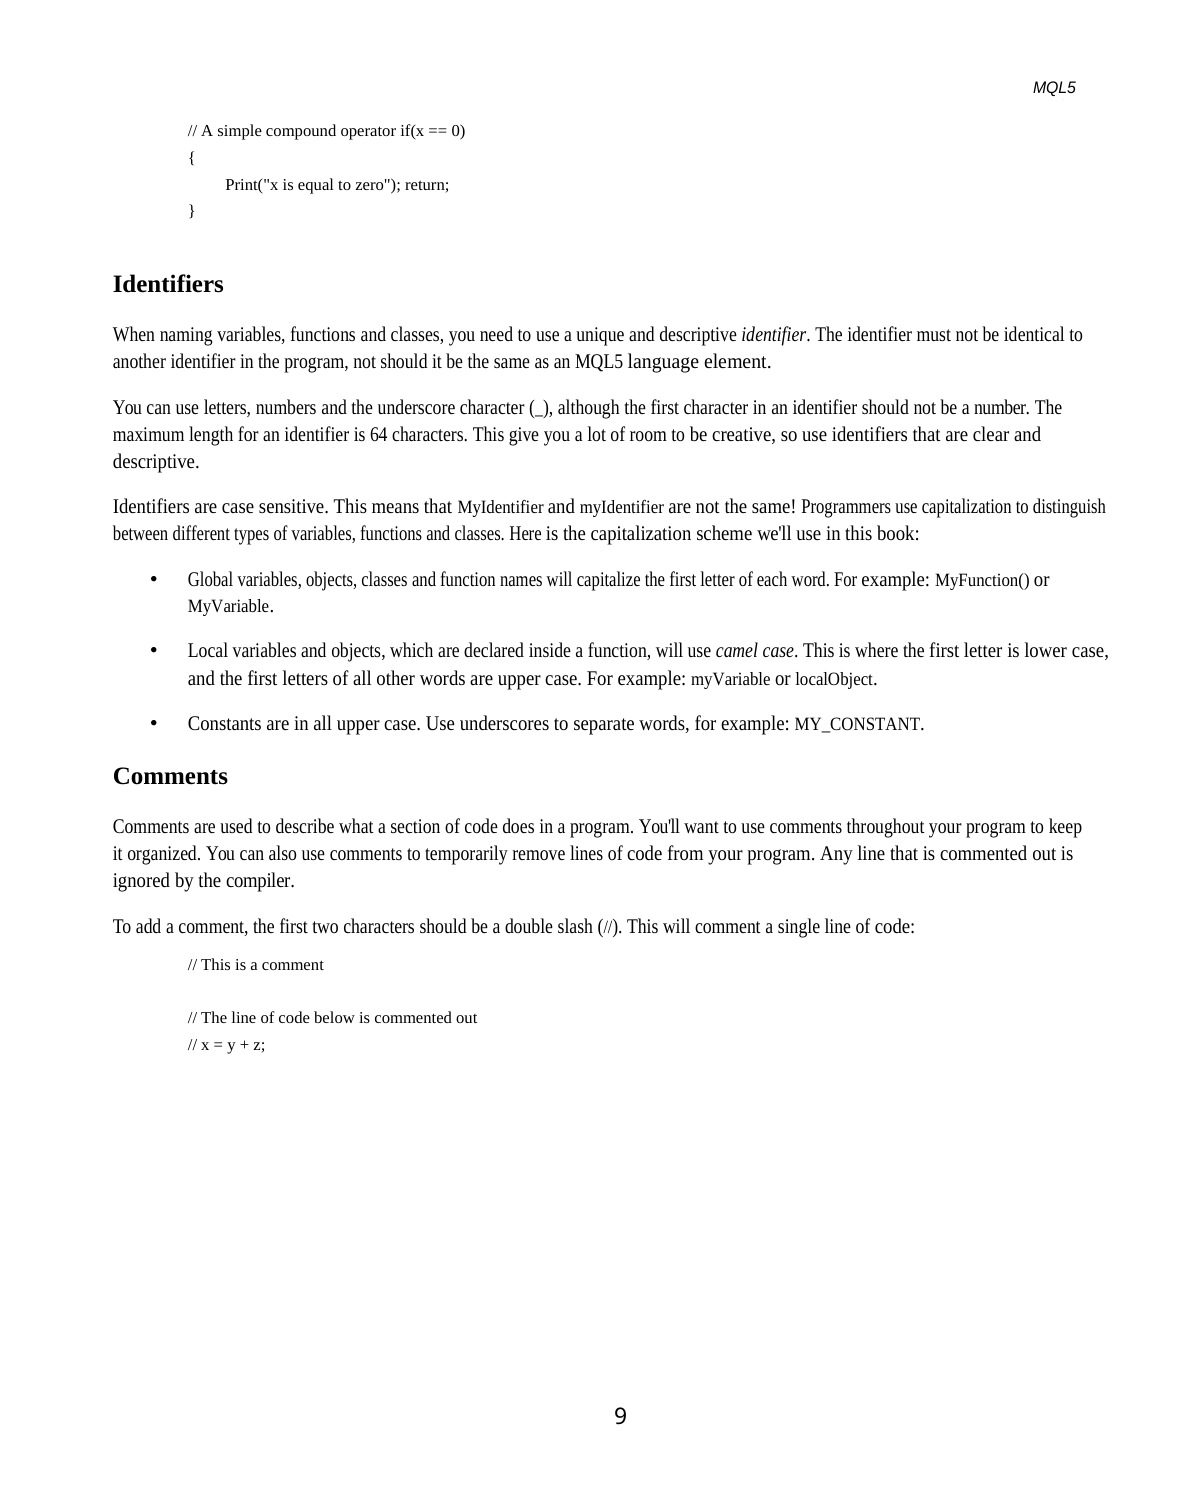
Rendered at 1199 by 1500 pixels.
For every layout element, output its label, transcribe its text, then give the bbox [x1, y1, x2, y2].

text Print("x is equal to zero"); return; [225, 174, 506, 193]
text When naming variables, functions and classes, you need to use a unique and descriptive identifier. The identifier must not be identical to another identifier in the program, not should it be the same as an MQL5 language element. [113, 322, 1091, 373]
list Constants are in all upper case. Use underscores to separate words, for example: MY_CONSTANT. [150, 711, 1199, 735]
list Global variables, objects, classes and function names will capitalize the first letter of each word. For example: MyFunction() or MyVariable. [150, 567, 1089, 617]
text Identifiers are case sensitive. This means that MyIdentifier and myIdentifier are not the same! Programmers use capitalization to distinguish between different types of variables, functions and classes. Here is the capitalization scheme we'll use in this book: [113, 494, 1122, 545]
text // This is a comment [188, 954, 1199, 973]
subtitle Comments [113, 761, 1199, 789]
text // The line of code below is commented out [188, 1008, 1199, 1027]
text { [188, 148, 1199, 167]
text // x = y + z; [188, 1035, 1199, 1054]
text } [188, 201, 1199, 220]
subtitle Identifiers [113, 269, 1199, 298]
text To add a comment, the first two characters should be a double slash (//). This will comment a single line of code: [113, 914, 1122, 938]
text You can use letters, numbers and the underscore character (_), although the first character in an identifier should not be a number. The maximum length for an identifier is 64 characters. This give you a lot of room to be creative, so use identifiers that are clear and descriptive. [113, 395, 1122, 473]
text Comments are used to describe what a section of code does in a program. You'll want to use comments throughout your program to keep it organized. You can also use comments to temporarily remove lines of code from your program. Any line that is commented out is ignored by the compiler. [113, 814, 1091, 892]
text // A simple compound operator if(x == 0) [188, 121, 479, 140]
list Local variables and objects, which are declared inside a function, will use camel case. This is where the first letter is lower case, and the first letters of all other words are upper case. For example: myVariable or localObject. [150, 638, 1116, 690]
